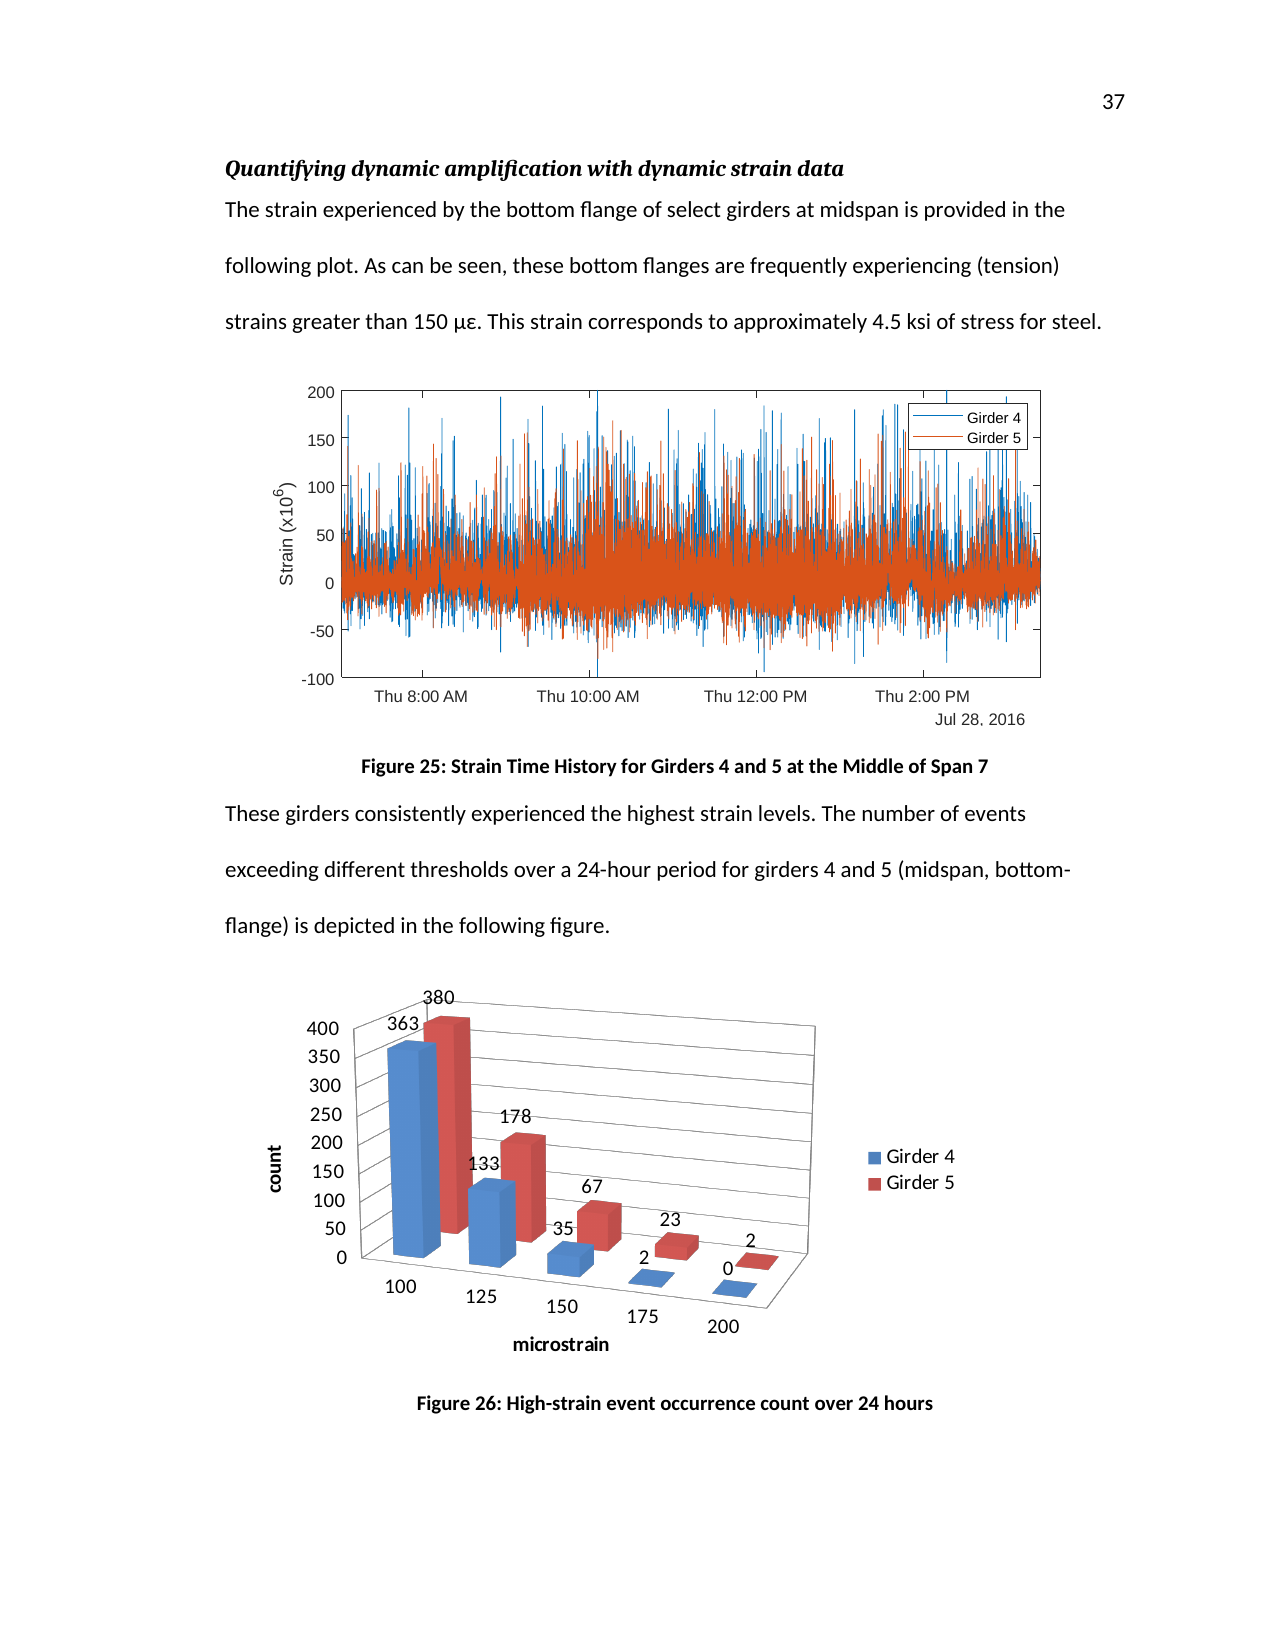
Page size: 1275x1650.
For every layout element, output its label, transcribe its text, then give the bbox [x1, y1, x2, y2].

subtitle Quantifying dynamic amplification with dynamic strain data [225, 156, 1125, 182]
text The strain experienced by the bottom flange of select girders at midspan is provided in the following plot. As can be seen, these bottom flanges are frequently experiencing (tension) strains greater than 150 µε. This strain corresponds to approximately 4.5 ksi of stress for steel. [225, 195, 1125, 363]
text Figure 26: High-strain event occurrence count over 24 hours [225, 1391, 1125, 1416]
text These girders consistently experienced the highest strain levels. The number of events exceeding different thresholds over a 24-hour period for girders 4 and 5 (midspan, bottom-flange) is depicted in the following figure. [225, 799, 1125, 939]
